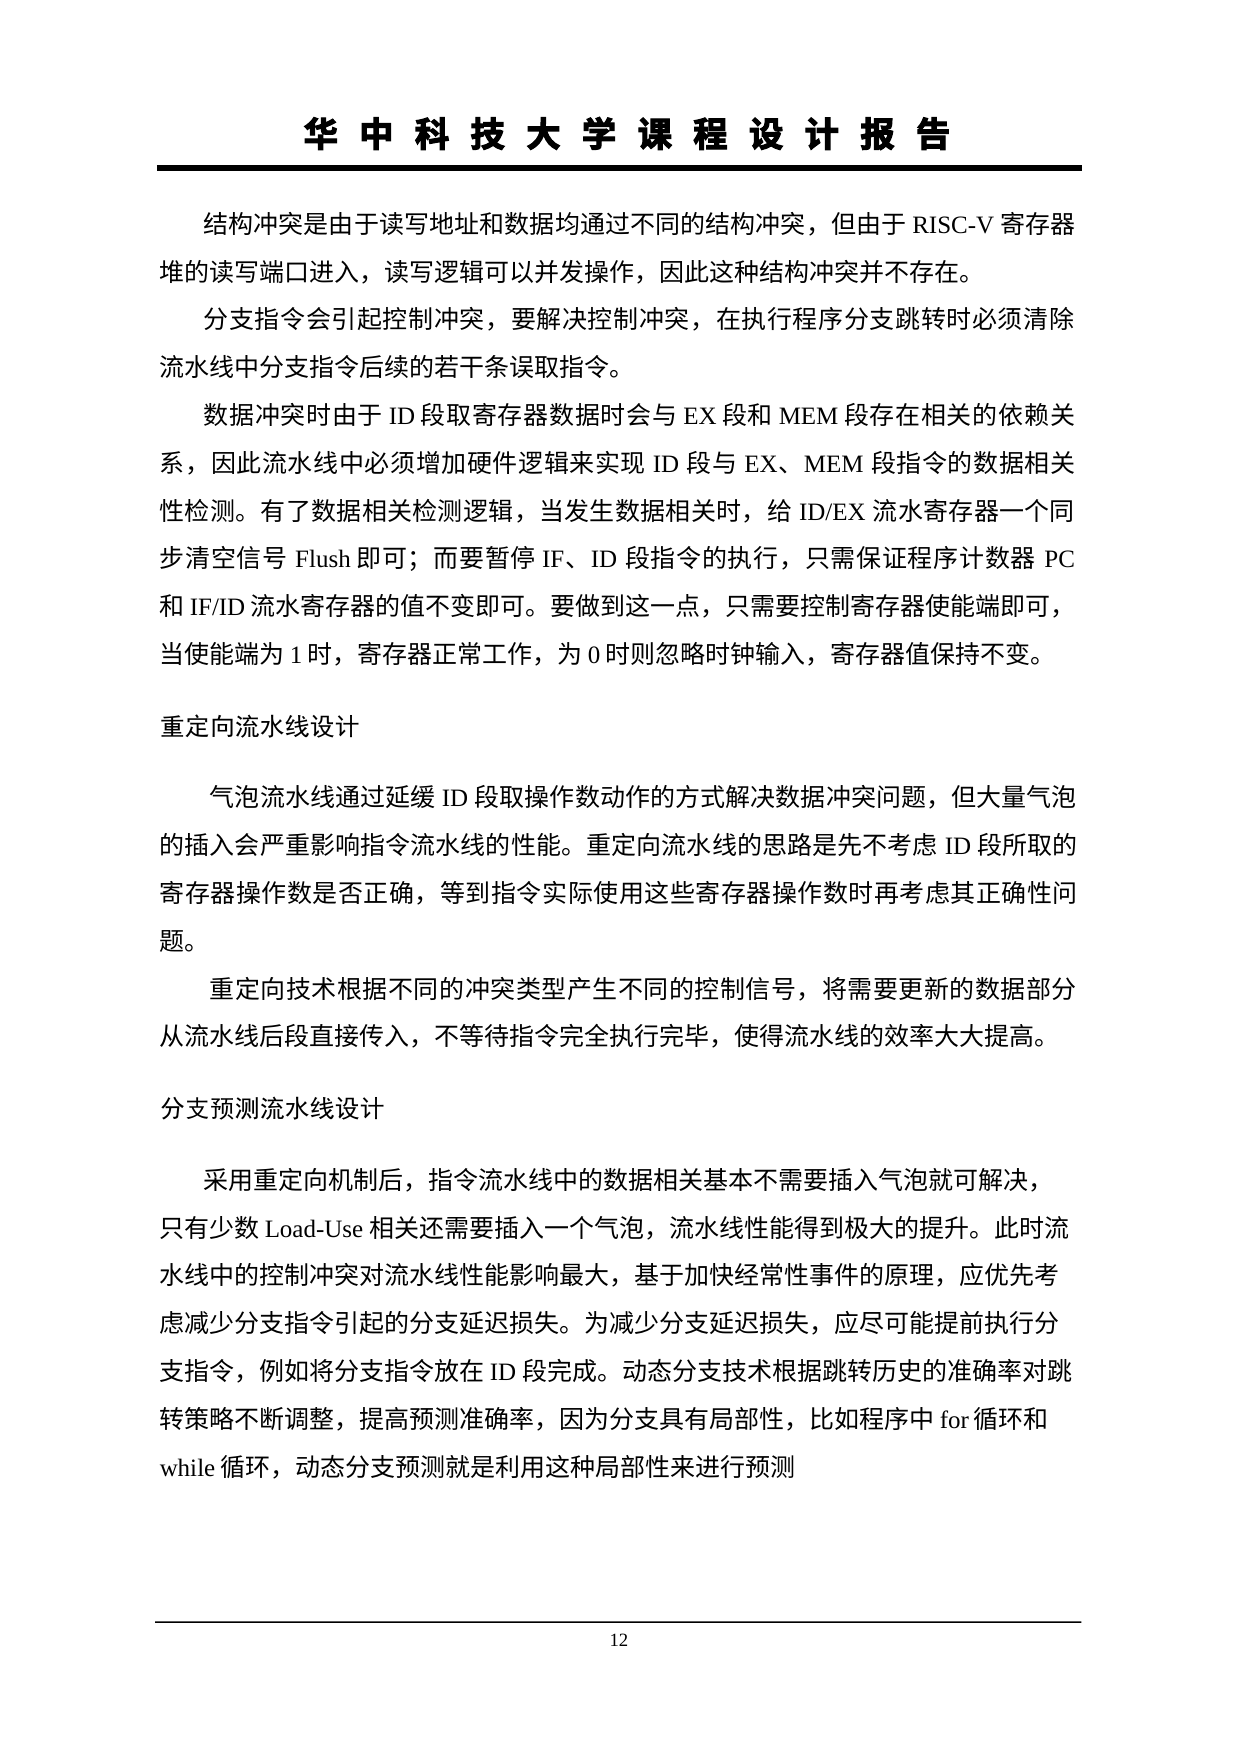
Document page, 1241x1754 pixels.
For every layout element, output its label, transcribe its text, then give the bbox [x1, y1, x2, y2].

text 重定向技术根据不同的冲突类型产生不同的控制信号，将需要更新的数据部分从流水线后段直接传入，不等待指令完全执行完毕，使得流水线的效率大大提高。 [159, 963, 1078, 1059]
text 采用重定向机制后，指令流水线中的数据相关基本不需要插入气泡就可解决，只有少数Load-Use 相关还需要插入一个气泡，流水线性能得到极大的提升。此时流水线中的控制冲突对流水线性能影响最大，基于加快经常性事件的原理，应优先考虑减少分支指令引起的分支延迟损失。为减少分支延迟损失，应尽可能提前执行分支指令，例如将分支指令放在ID 段完成。动态分支技术根据跳转历史的准确率对跳转策略不断调整，提高预测准确率，因为分支具有局部性，比如程序中for循环和while循环，动态分支预测就是利用这种局部性来进行预测 [159, 1154, 1078, 1489]
subtitle 分支预测流水线设计 [159, 1083, 1078, 1131]
text 气泡流水线通过延缓 ID 段取操作数动作的方式解决数据冲突问题，但大量气泡的插入会严重影响指令流水线的性能。重定向流水线的思路是先不考虑ID 段所取的寄存器操作数是否正确，等到指令实际使用这些寄存器操作数时再考虑其正确性问题。 [159, 772, 1078, 963]
subtitle 重定向流水线设计 [159, 700, 1078, 748]
text 结构冲突是由于读写地址和数据均通过不同的结构冲突，但由于 RISC-V 寄存器堆的读写端口进入，读写逻辑可以并发操作，因此这种结构冲突并不存在。 [159, 198, 1075, 294]
text 分支指令会引起控制冲突，要解决控制冲突，在执行程序分支跳转时必须清除流水线中分支指令后续的若干条误取指令。 [159, 294, 1075, 390]
text 数据冲突时由于ID段取寄存器数据时会与EX段和MEM段存在相关的依赖关系，因此流水线中必须增加硬件逻辑来实现 ID 段与 EX、MEM 段指令的数据相关性检测。有了数据相关检测逻辑，当发生数据相关时，给ID/EX 流水寄存器一个同步清空信号 Flush即可；而要暂停IF、ID 段指令的执行，只需保证程序计数器 PC 和IF/ID流水寄存器的值不变即可。要做到这一点，只需要控制寄存器使能端即可，当使能端为1时，寄存器正常工作，为 0时则忽略时钟输入，寄存器值保持不变。 [159, 390, 1075, 677]
